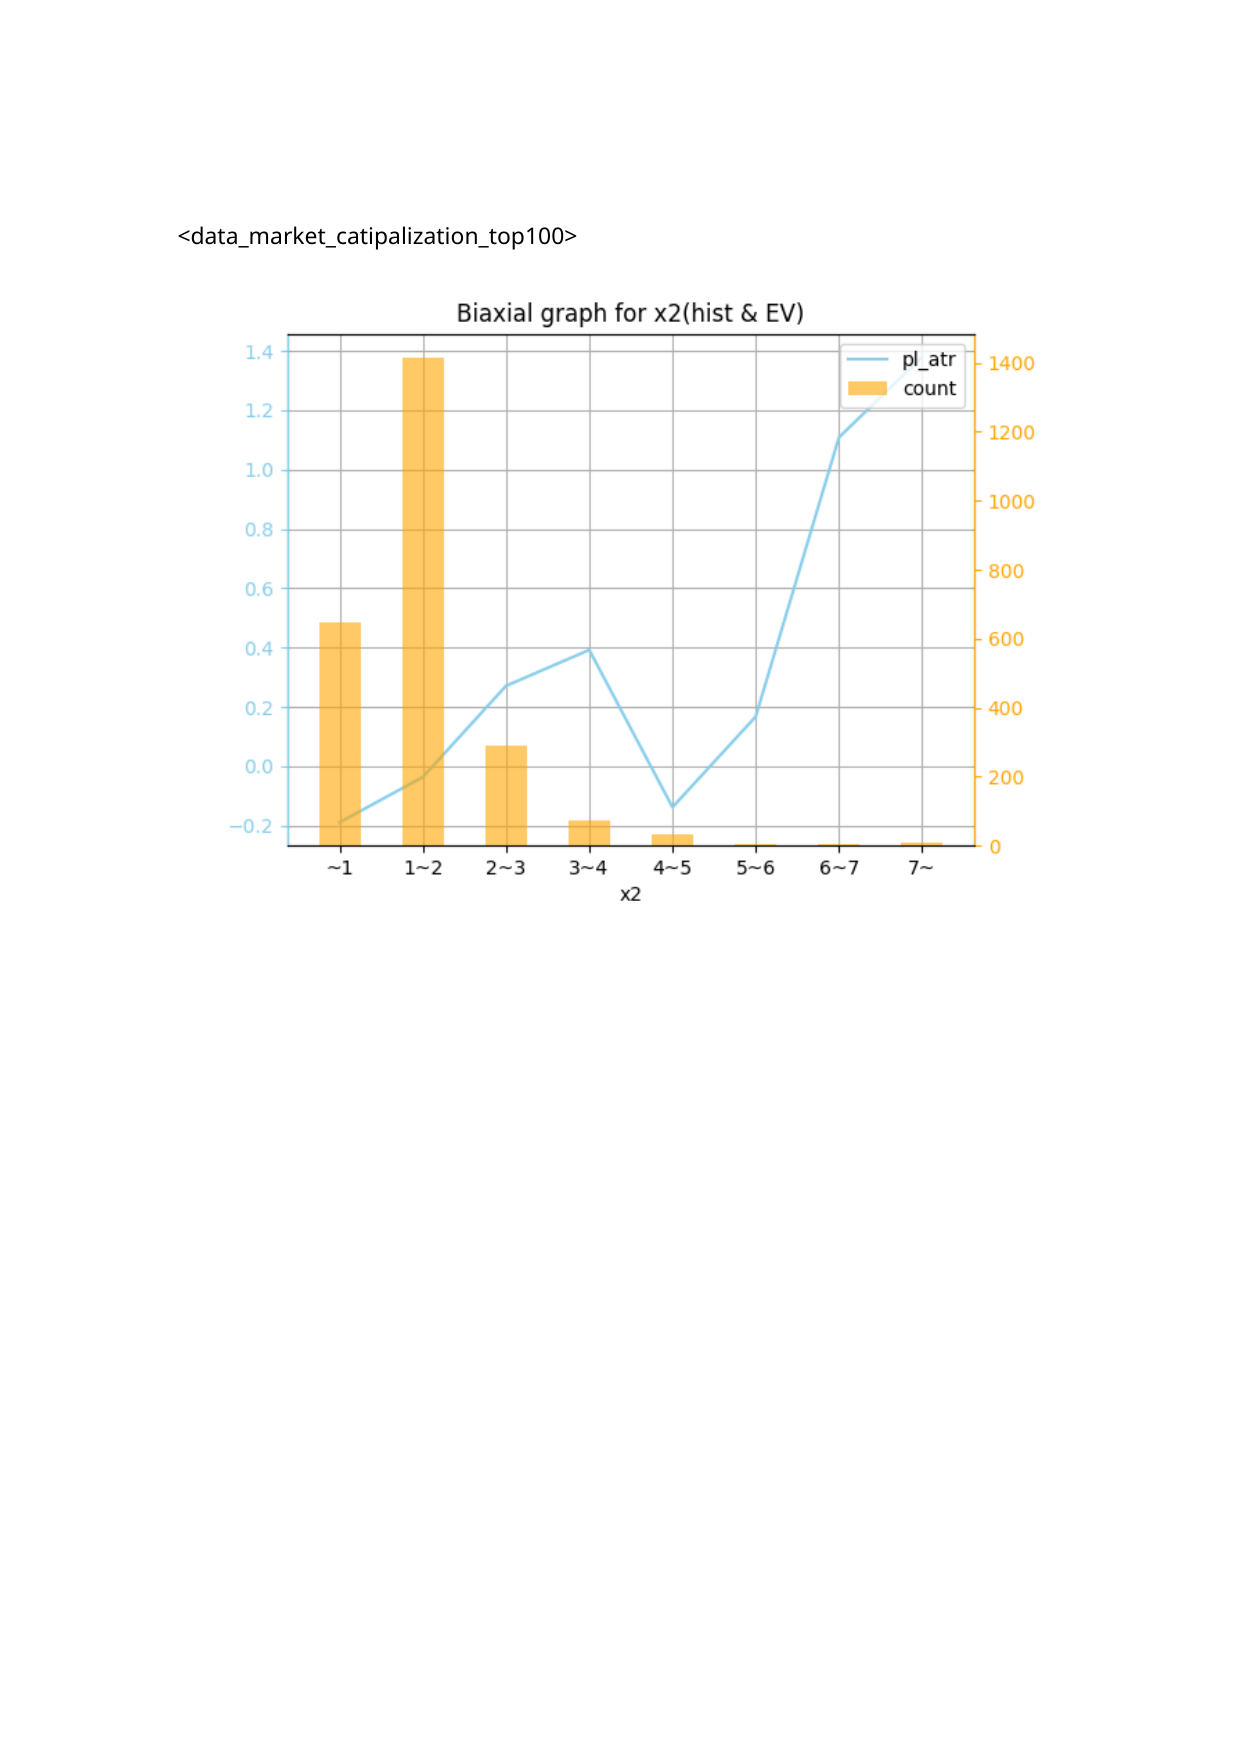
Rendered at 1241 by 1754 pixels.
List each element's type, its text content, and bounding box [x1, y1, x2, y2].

picture [177, 254, 1063, 919]
text <data_market_catipalization_top100> [177, 217, 1063, 254]
